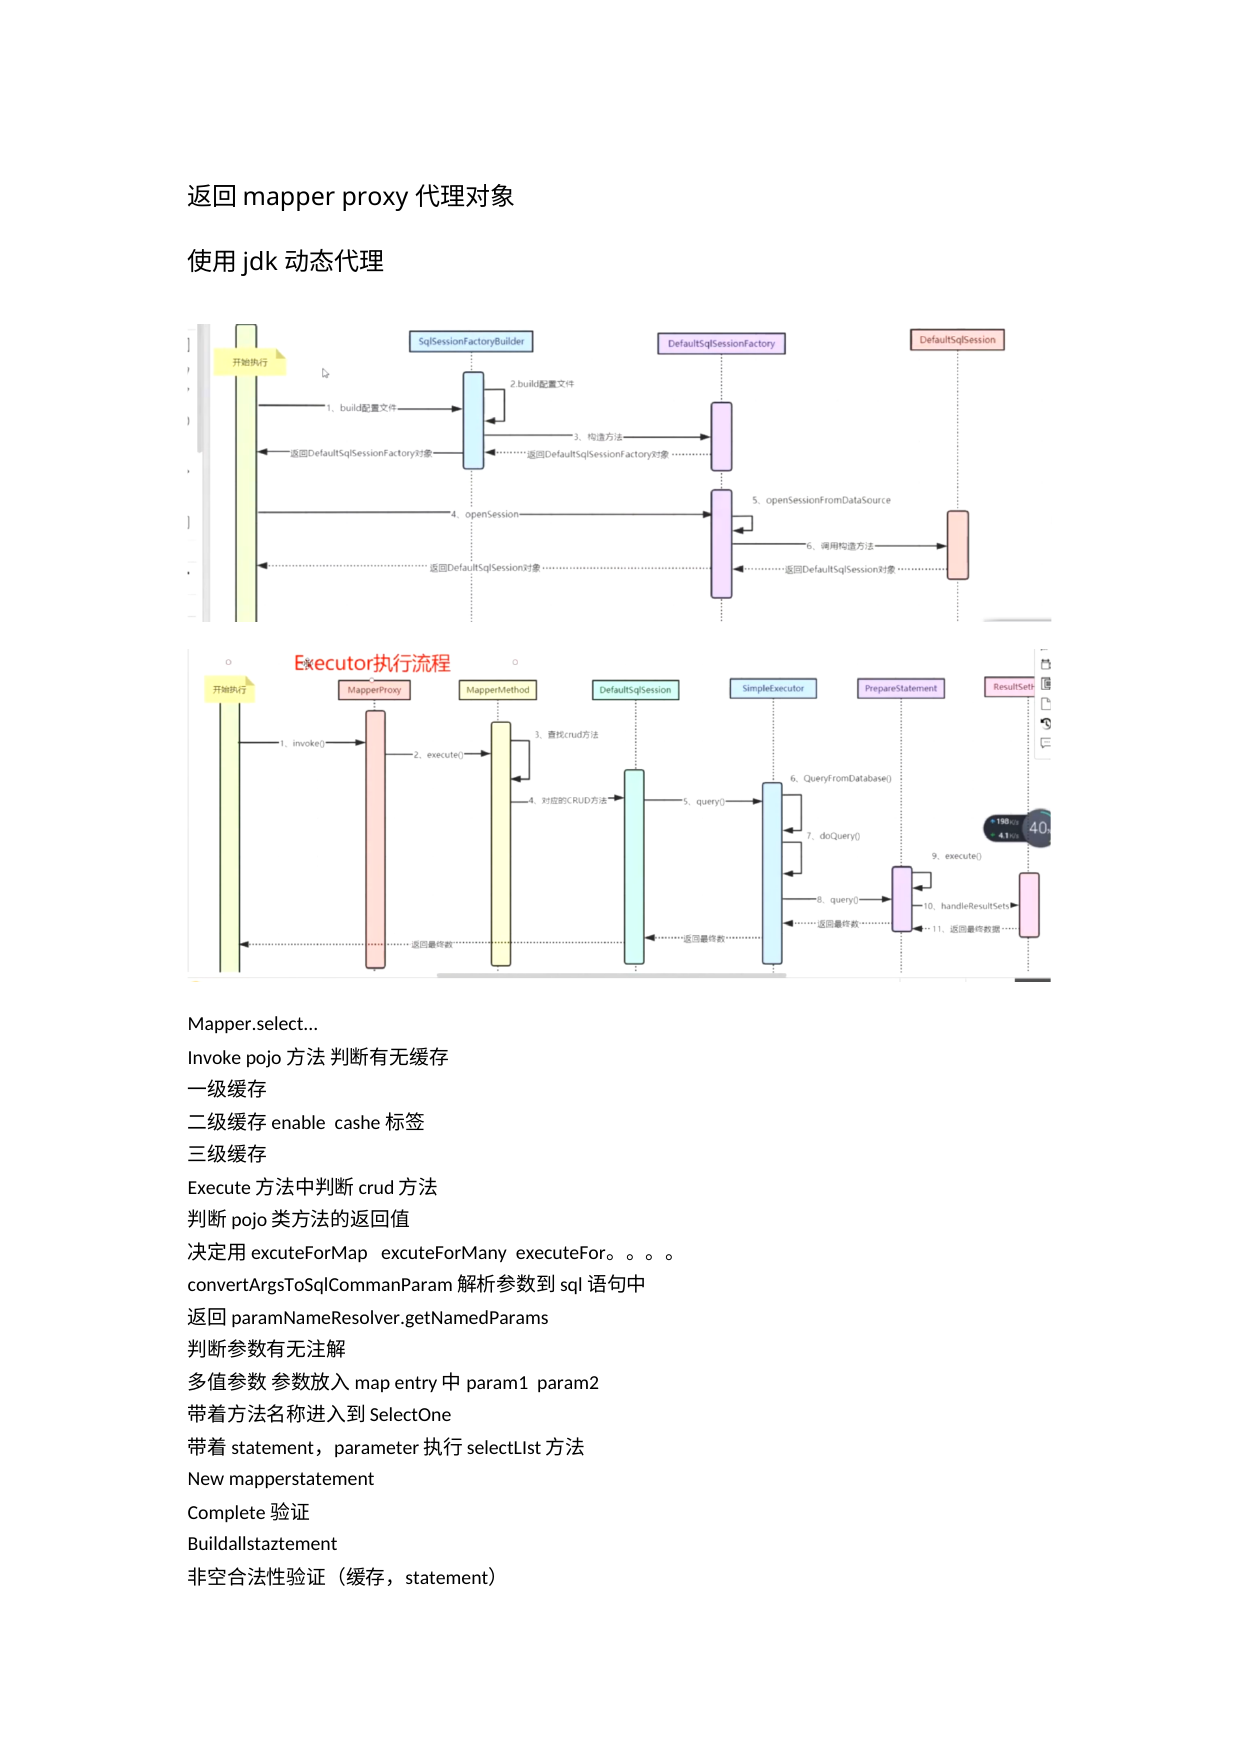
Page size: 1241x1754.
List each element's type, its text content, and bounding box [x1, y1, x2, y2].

text Buildallstaztement [187, 1527, 1053, 1559]
text 判断参数有无注解 [187, 1332, 1053, 1364]
text Invoke pojo 方法 判断有无缓存 [187, 1039, 1053, 1072]
text 三级缓存 [187, 1137, 1053, 1169]
text 带着statement，parameter执行selectLIst方法 [187, 1429, 1053, 1462]
text 返回mapper proxy 代理对象 [187, 162, 1053, 227]
text 判断pojo类方法的返回值 [187, 1202, 1053, 1234]
text New mapperstatement [187, 1462, 1053, 1494]
text 非空合法性验证（缓存，statement） [187, 1559, 1053, 1592]
text Complete 验证 [187, 1494, 1053, 1527]
picture [187, 649, 1051, 982]
text Execute 方法中判断crud 方法 [187, 1169, 1053, 1202]
text 返回paramNameResolver.getNamedParams [187, 1299, 1053, 1332]
text 多值参数 参数放入map entry 中 param1 param2 [187, 1364, 1053, 1397]
text 二级缓存 enable cashe 标签 [187, 1104, 1053, 1137]
text 使用jdk 动态代理 [187, 227, 1053, 292]
text Mapper.select... [187, 1007, 1053, 1039]
text convertArgsToSqlCommanParam解析参数到sql 语句中 [187, 1267, 1053, 1299]
picture [187, 324, 1052, 622]
text 带着方法名称进入到SelectOne [187, 1397, 1053, 1429]
text 一级缓存 [187, 1072, 1053, 1104]
text 决定用excuteForMap excuteForMany executeFor。。。。 [187, 1234, 1053, 1267]
